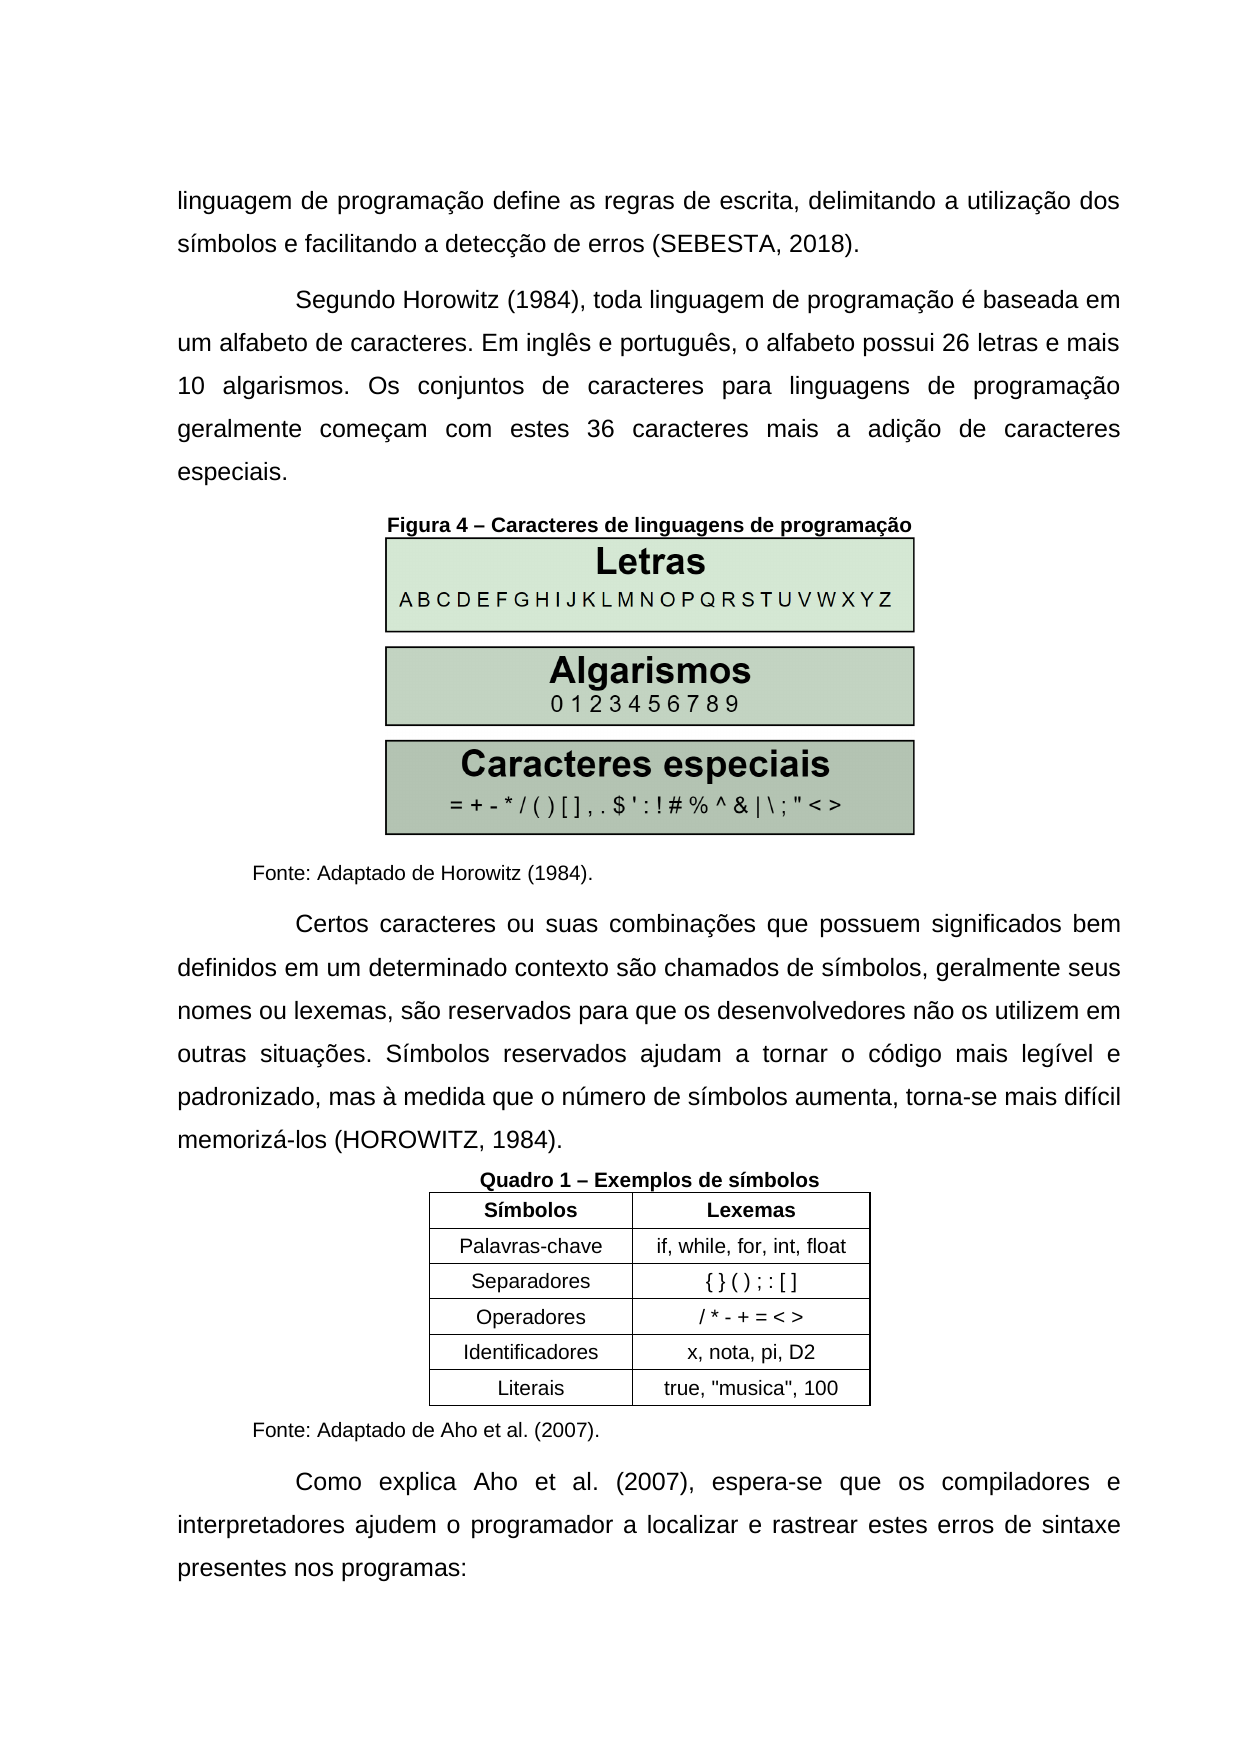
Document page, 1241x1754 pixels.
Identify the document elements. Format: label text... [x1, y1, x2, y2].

table_cell Operadores [430, 1299, 632, 1334]
table_cell if, while, for, int, float [633, 1229, 869, 1263]
text Segundo Horowitz (1984), toda linguagem de programação é baseada em um alfabeto de caracteres. Em inglês e português, o alfabeto possui 26 letras e mais 10 algarismos. Os conjuntos de caracteres para linguagens de programação geralmente começam com estes 36 caracteres mais a adição de caracteres especiais. [177, 285, 1122, 486]
text Fonte: Adaptado de Horowitz (1984). [177, 860, 1122, 884]
text Fonte: Adaptado de Aho et al. (2007). [177, 1418, 1122, 1442]
table_cell x, nota, pi, D2 [633, 1335, 869, 1369]
text Como explica Aho et al. (2007), espera-se que os compiladores e interpretadores ajudem o programador a localizar e rastrear estes erros de sintaxe presentes nos programas: [177, 1467, 1122, 1582]
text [177, 186, 1122, 258]
table_cell Separadores [430, 1264, 632, 1298]
table_cell Identificadores [430, 1335, 632, 1369]
text Quadro 1 – Exemplos de símbolos [177, 1168, 1122, 1192]
table_cell { } ( ) ; : [ ] [633, 1264, 869, 1298]
table_cell Palavras-chave [430, 1229, 632, 1263]
table_cell / * - + = < > [633, 1299, 869, 1334]
picture [384, 537, 915, 836]
table_cell true, "musica", 100 [633, 1370, 869, 1404]
table_cell Literais [430, 1370, 632, 1404]
table_header Lexemas [633, 1193, 869, 1227]
text Certos caracteres ou suas combinações que possuem significados bem definidos em um determinado contexto são chamados de símbolos, geralmente seus nomes ou lexemas, são reservados para que os desenvolvedores não os utilizem em outras situações. Símbolos reservados ajudam a tornar o código mais legível e padronizado, mas à medida que o número de símbolos aumenta, torna-se mais difícil memorizá-los (HOROWITZ, 1984). [177, 909, 1122, 1154]
table_header Símbolos [430, 1193, 632, 1227]
